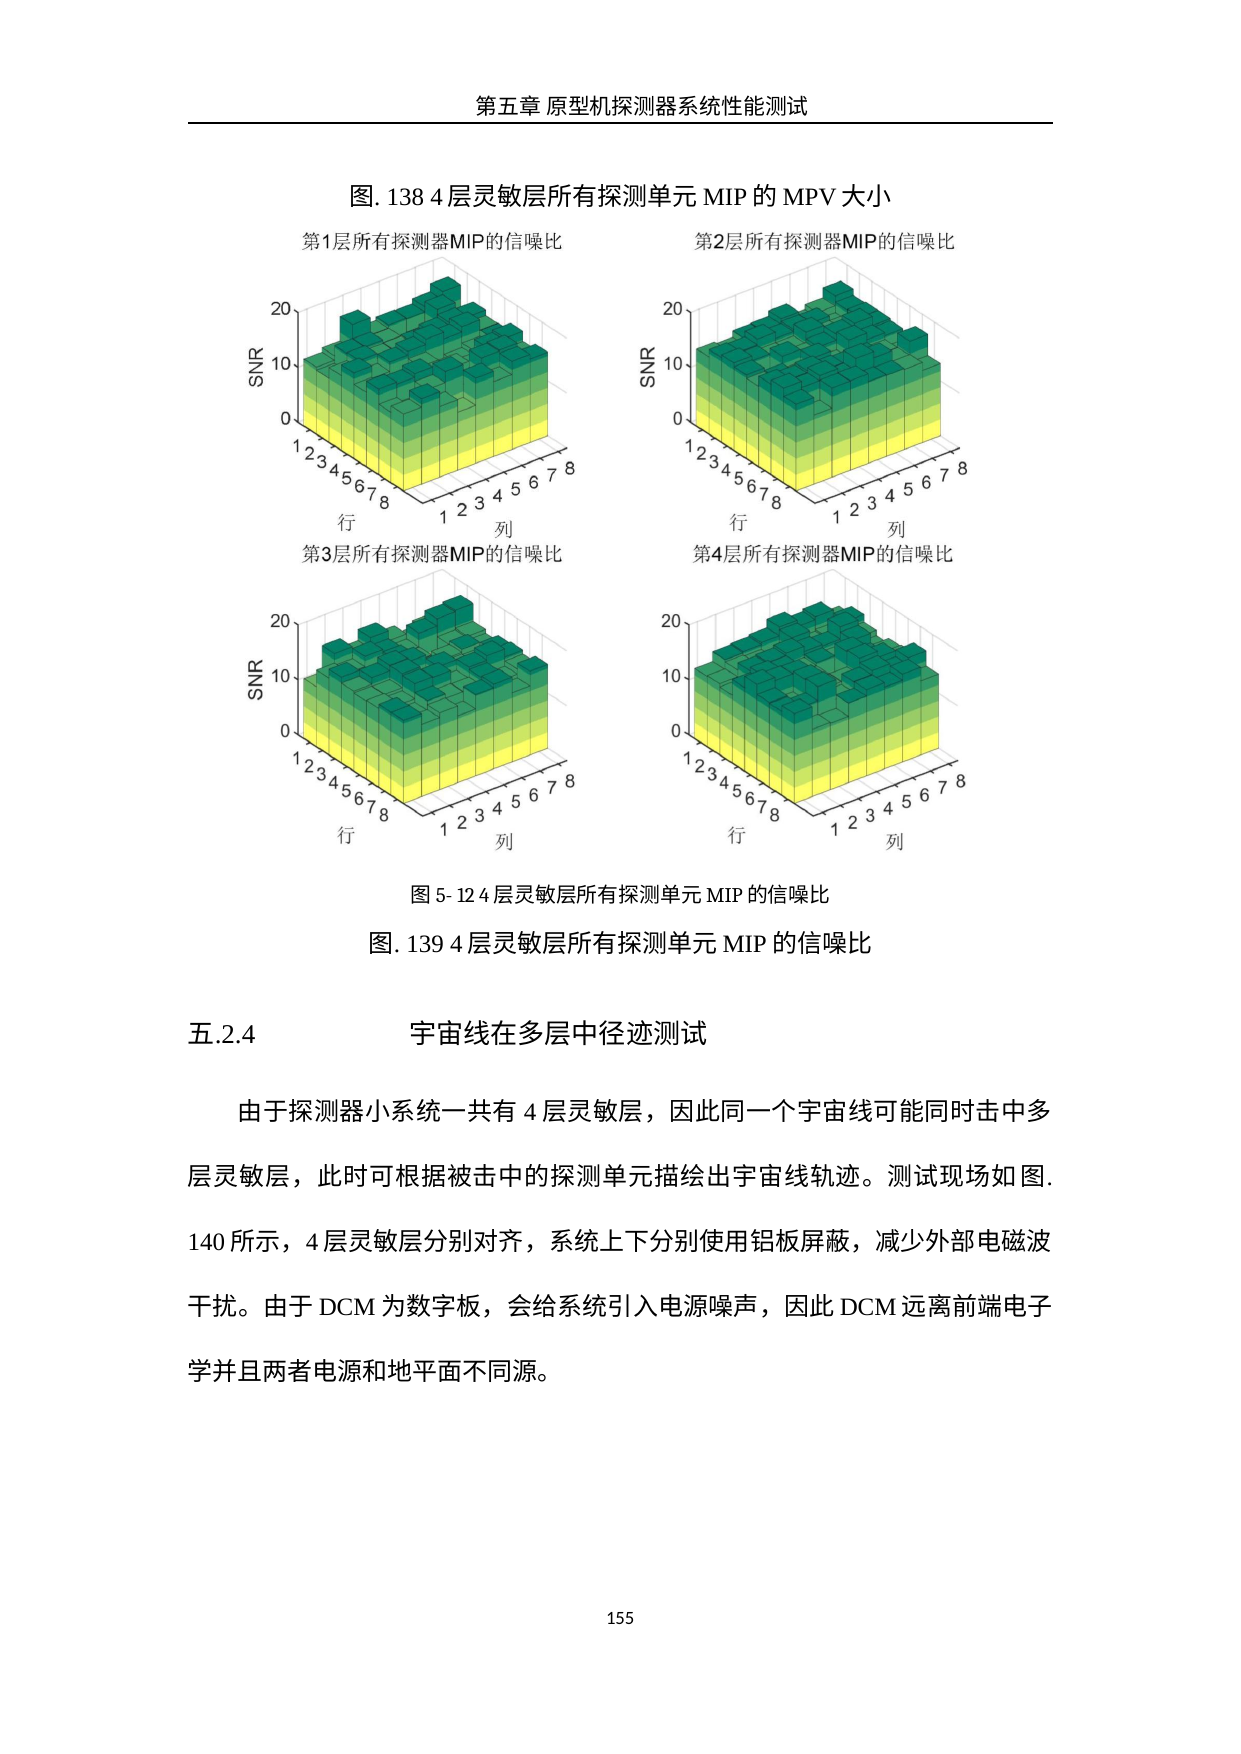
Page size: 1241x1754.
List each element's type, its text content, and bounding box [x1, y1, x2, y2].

text 由于探测器小系统一共有4层灵敏层，因此同一个宇宙线可能同时击中多层灵敏层，此时可根据被击中的探测单元描绘出宇宙线轨迹。测试现场如图. 140所示，4层灵敏层分别对齐，系统上下分别使用铝板屏蔽，减少外部电磁波干扰。由于DCM为数字板，会给系统引入电源噪声，因此DCM远离前端电子学并且两者电源和地平面不同源。 [187, 1077, 1053, 1402]
subtitle 宇宙线在多层中径迹测试 [187, 999, 1053, 1064]
text 图. 138 4层灵敏层所有探测单元MIP的MPV大小 [187, 162, 1053, 227]
text 图. 139 4层灵敏层所有探测单元MIP的信噪比 [187, 909, 1053, 974]
picture [187, 227, 1053, 853]
text 图 5- 12 4层灵敏层所有探测单元MIP的信噪比 [187, 877, 1053, 909]
